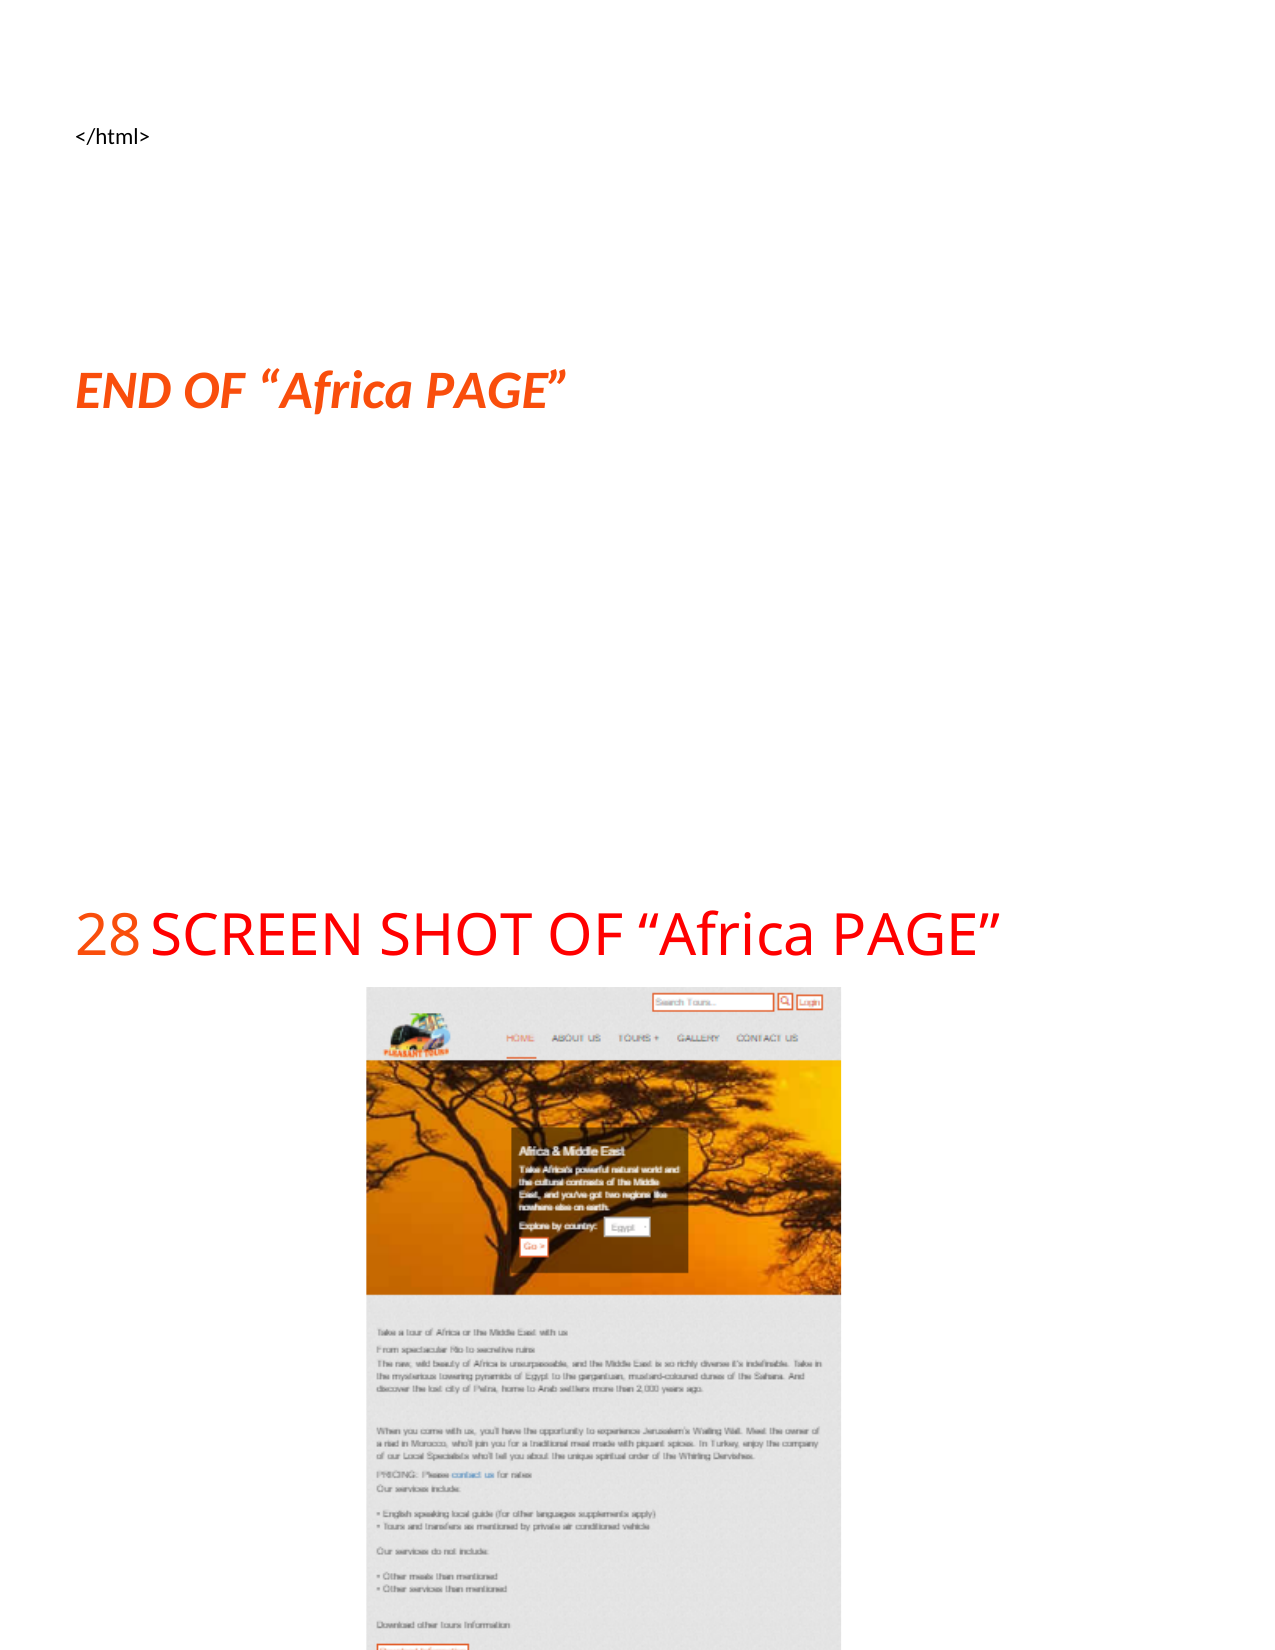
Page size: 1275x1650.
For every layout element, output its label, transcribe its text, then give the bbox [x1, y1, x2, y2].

text END OF “Africa PAGE” [75, 356, 1200, 422]
text </html> [75, 122, 1200, 150]
subtitle SCREEN SHOT OF “Africa PAGE” [75, 893, 1200, 972]
